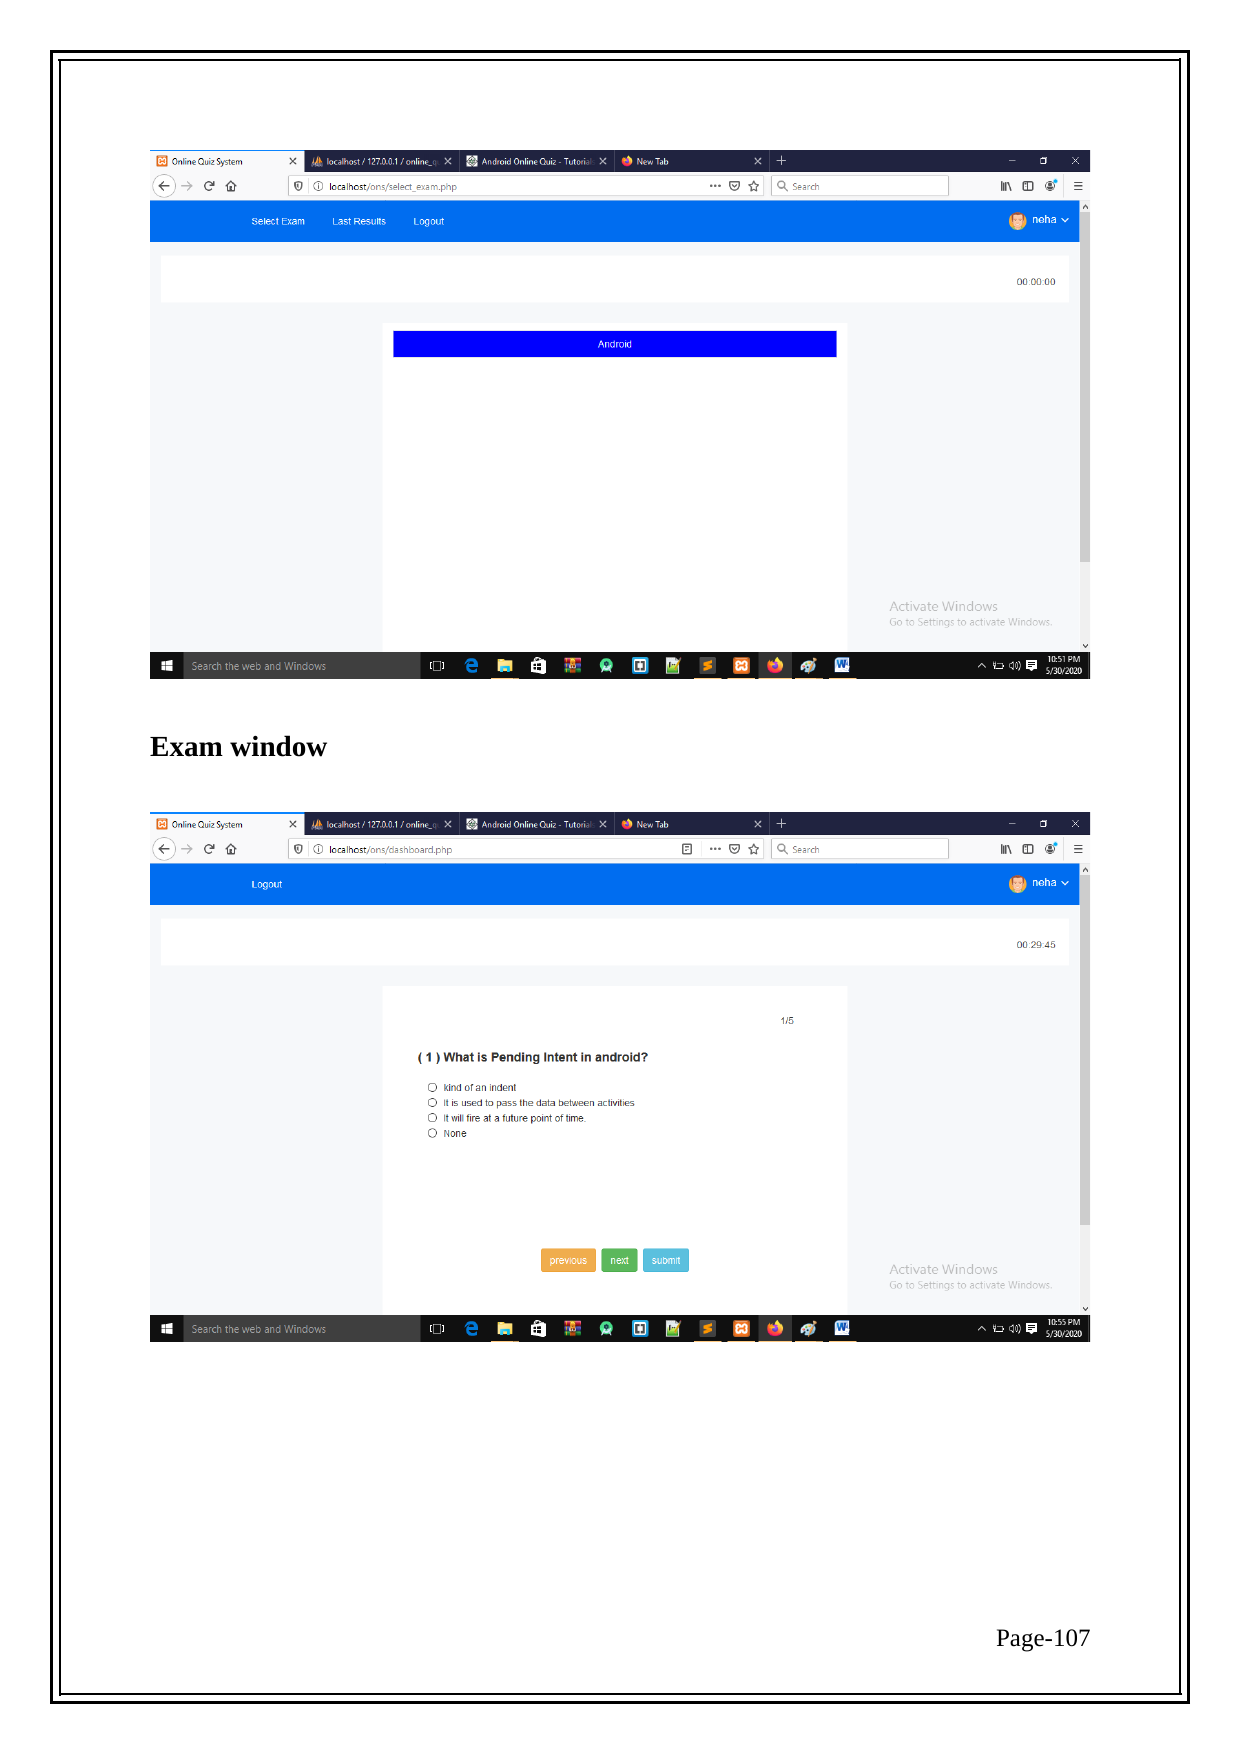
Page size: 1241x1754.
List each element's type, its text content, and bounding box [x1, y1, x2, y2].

picture [150, 150, 1091, 679]
picture [150, 812, 1091, 1342]
text Exam window [150, 729, 1090, 762]
